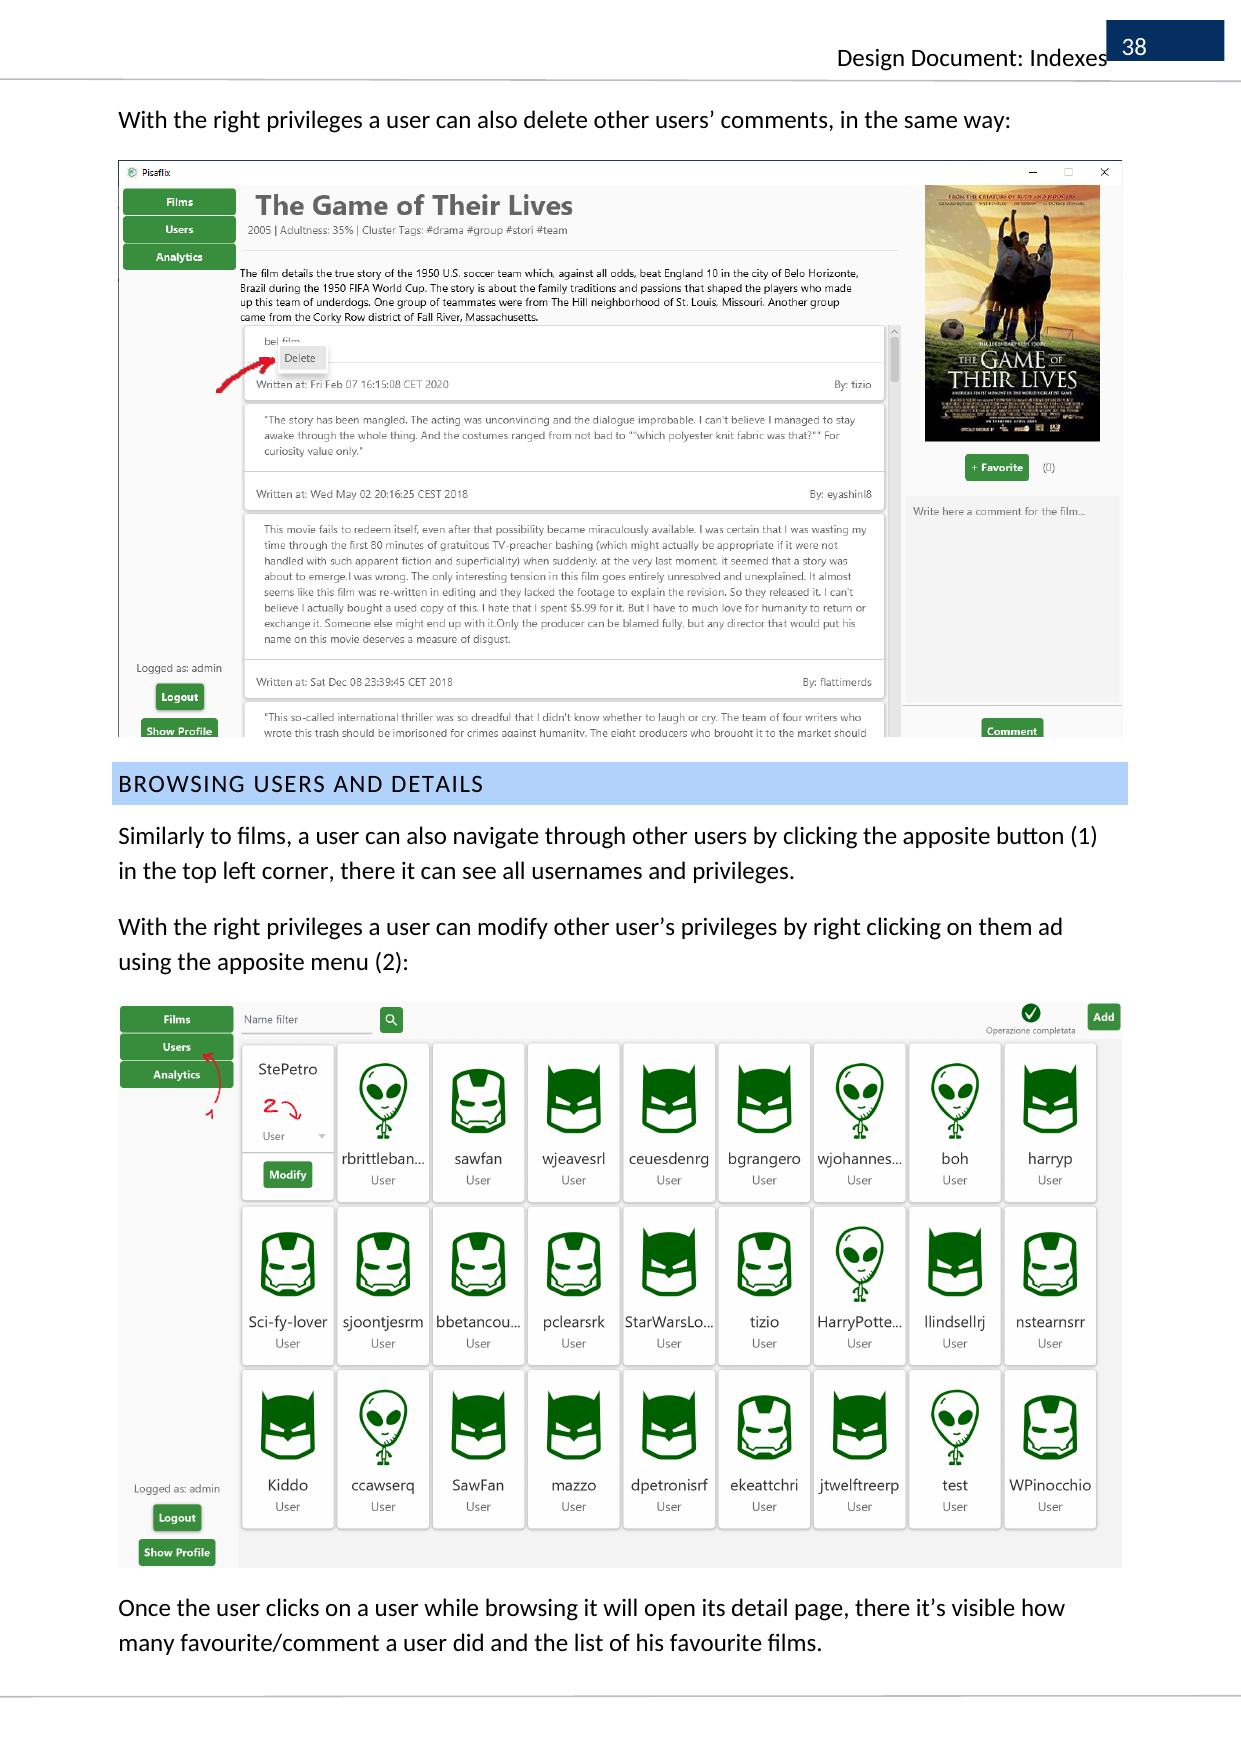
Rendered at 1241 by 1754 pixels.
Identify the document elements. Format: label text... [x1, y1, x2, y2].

picture [118, 1001, 1123, 1568]
text Similarly to films, a user can also navigate through other users by clicking the apposite button (1) in the top left corner, there it can see all usernames and privileges. [118, 820, 1122, 885]
text With the right privileges a user can modify other user’s privileges by right clicking on them ad using the apposite menu (2): [118, 911, 1122, 976]
picture [118, 160, 1123, 737]
text Once the user clicks on a user while browsing it will open its detail page, there it’s visible how many favourite/comment a user did and the list of his favourite films. [118, 1593, 1122, 1658]
text With the right privileges a user can also delete other users’ comments, in the same way: [118, 104, 1122, 135]
subtitle Browsing Users and details [118, 768, 1122, 799]
